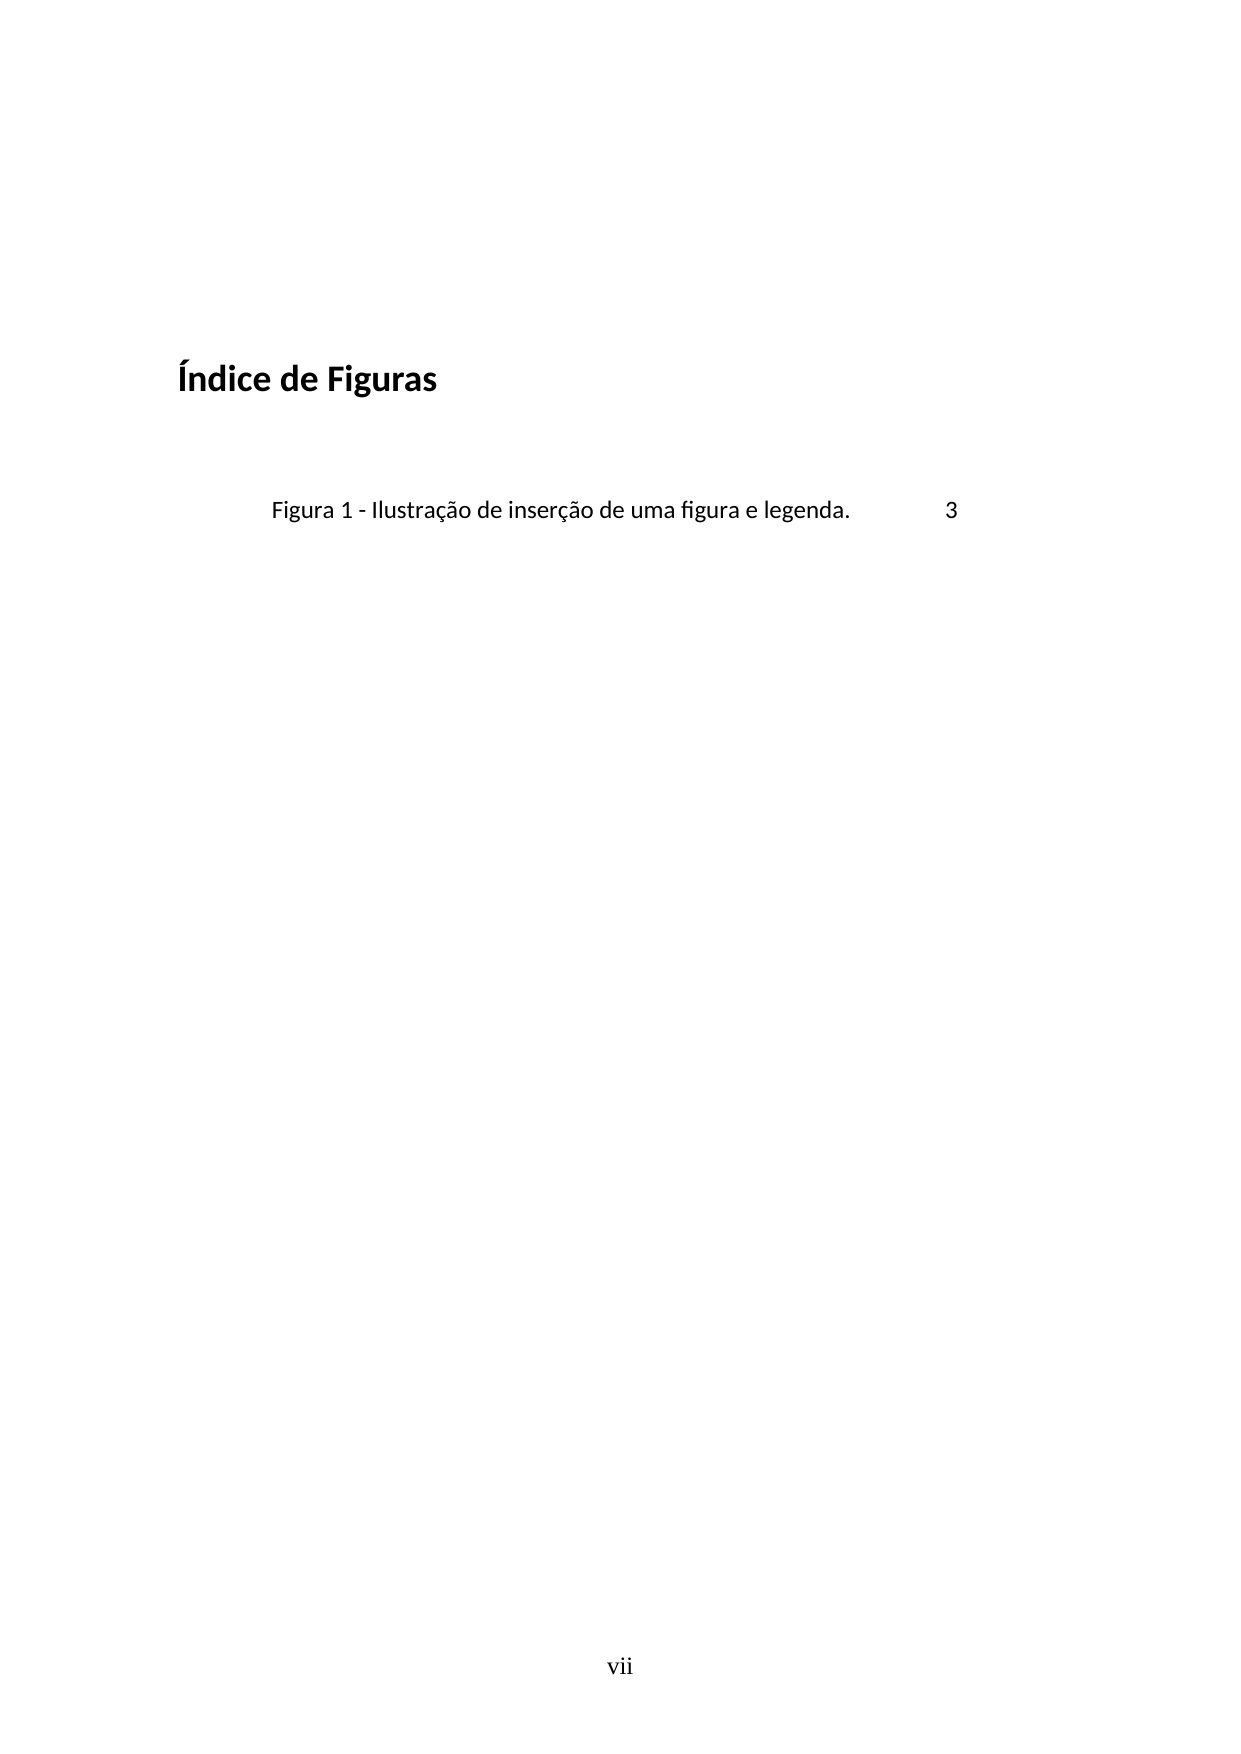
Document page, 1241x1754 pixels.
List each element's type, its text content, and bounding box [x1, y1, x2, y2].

subtitle Índice de Figuras [177, 354, 1063, 400]
text Figura 1 - Ilustração de inserção de uma figura e legenda. 3 [272, 494, 1063, 524]
